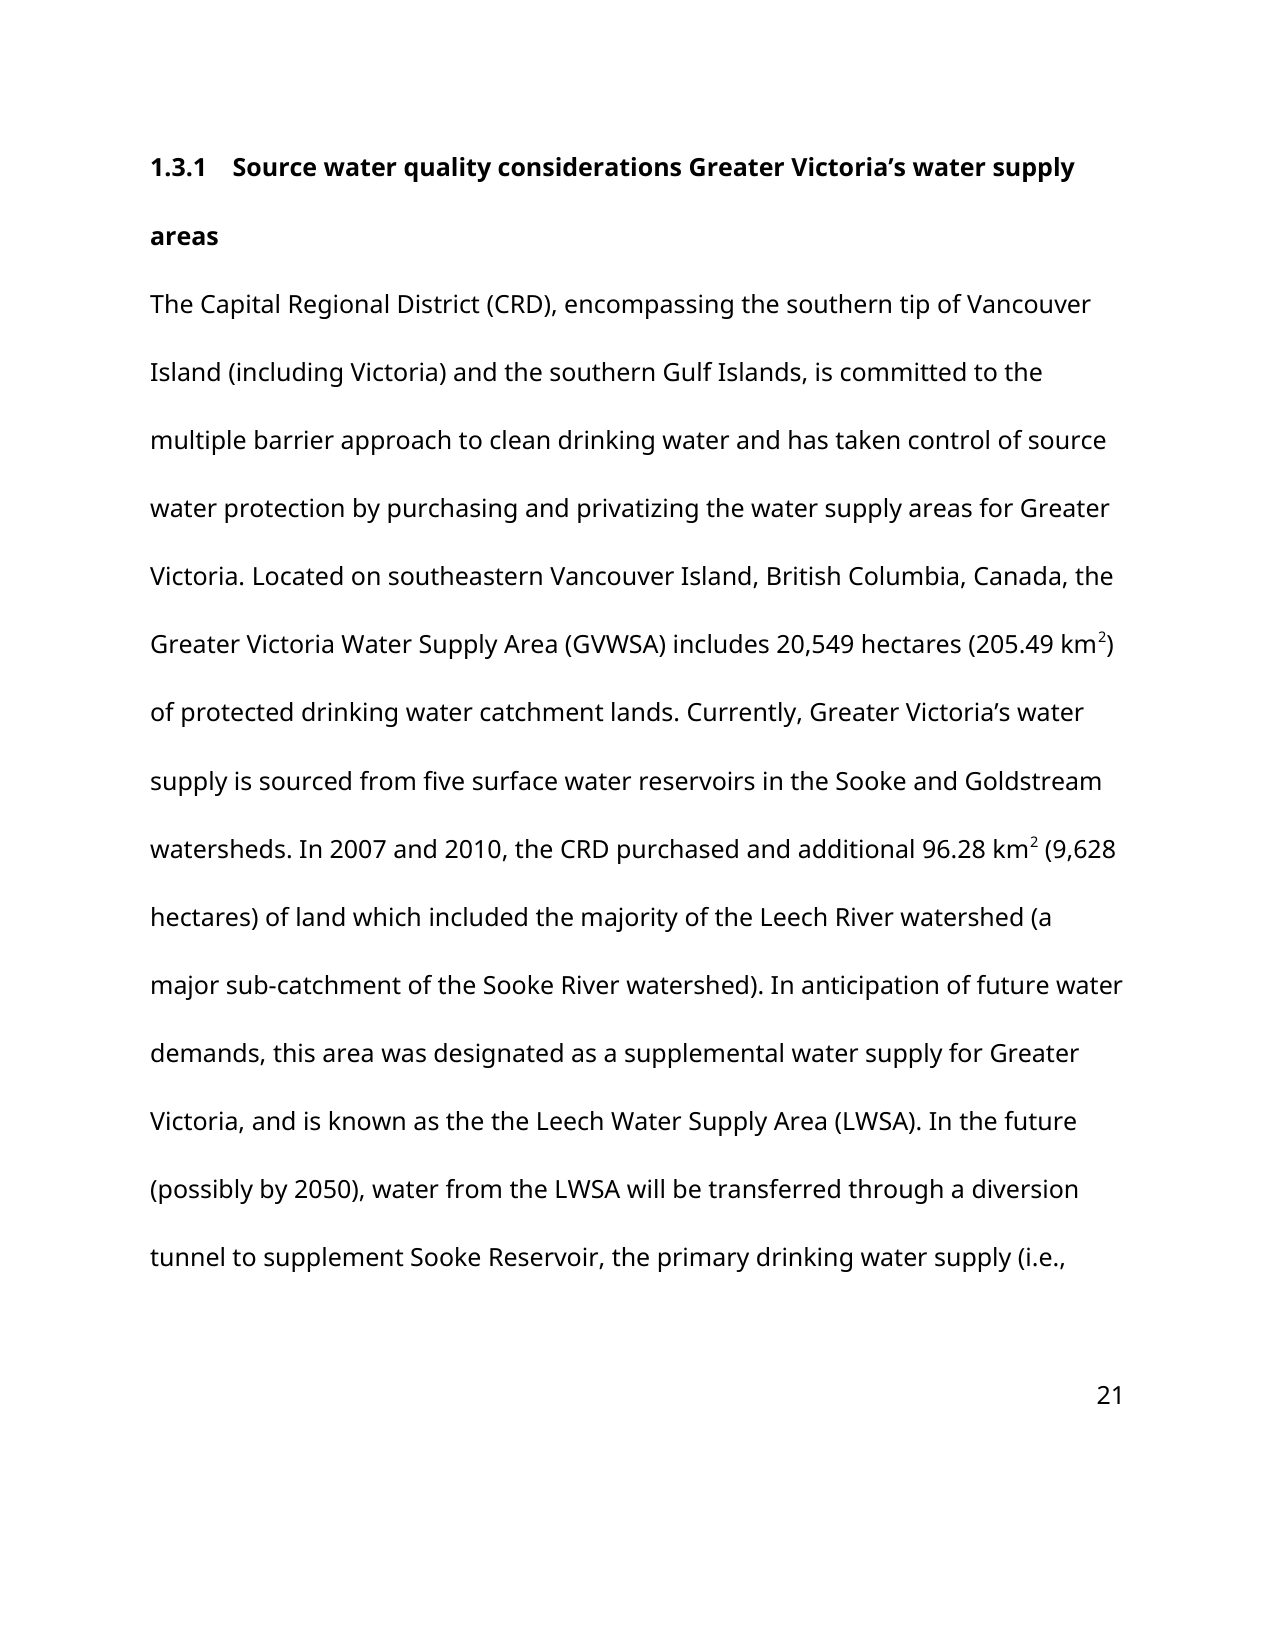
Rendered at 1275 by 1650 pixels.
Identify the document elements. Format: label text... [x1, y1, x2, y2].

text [150, 286, 1125, 1274]
subtitle Source water quality considerations Greater Victoria’s water supply areas [150, 150, 1125, 252]
